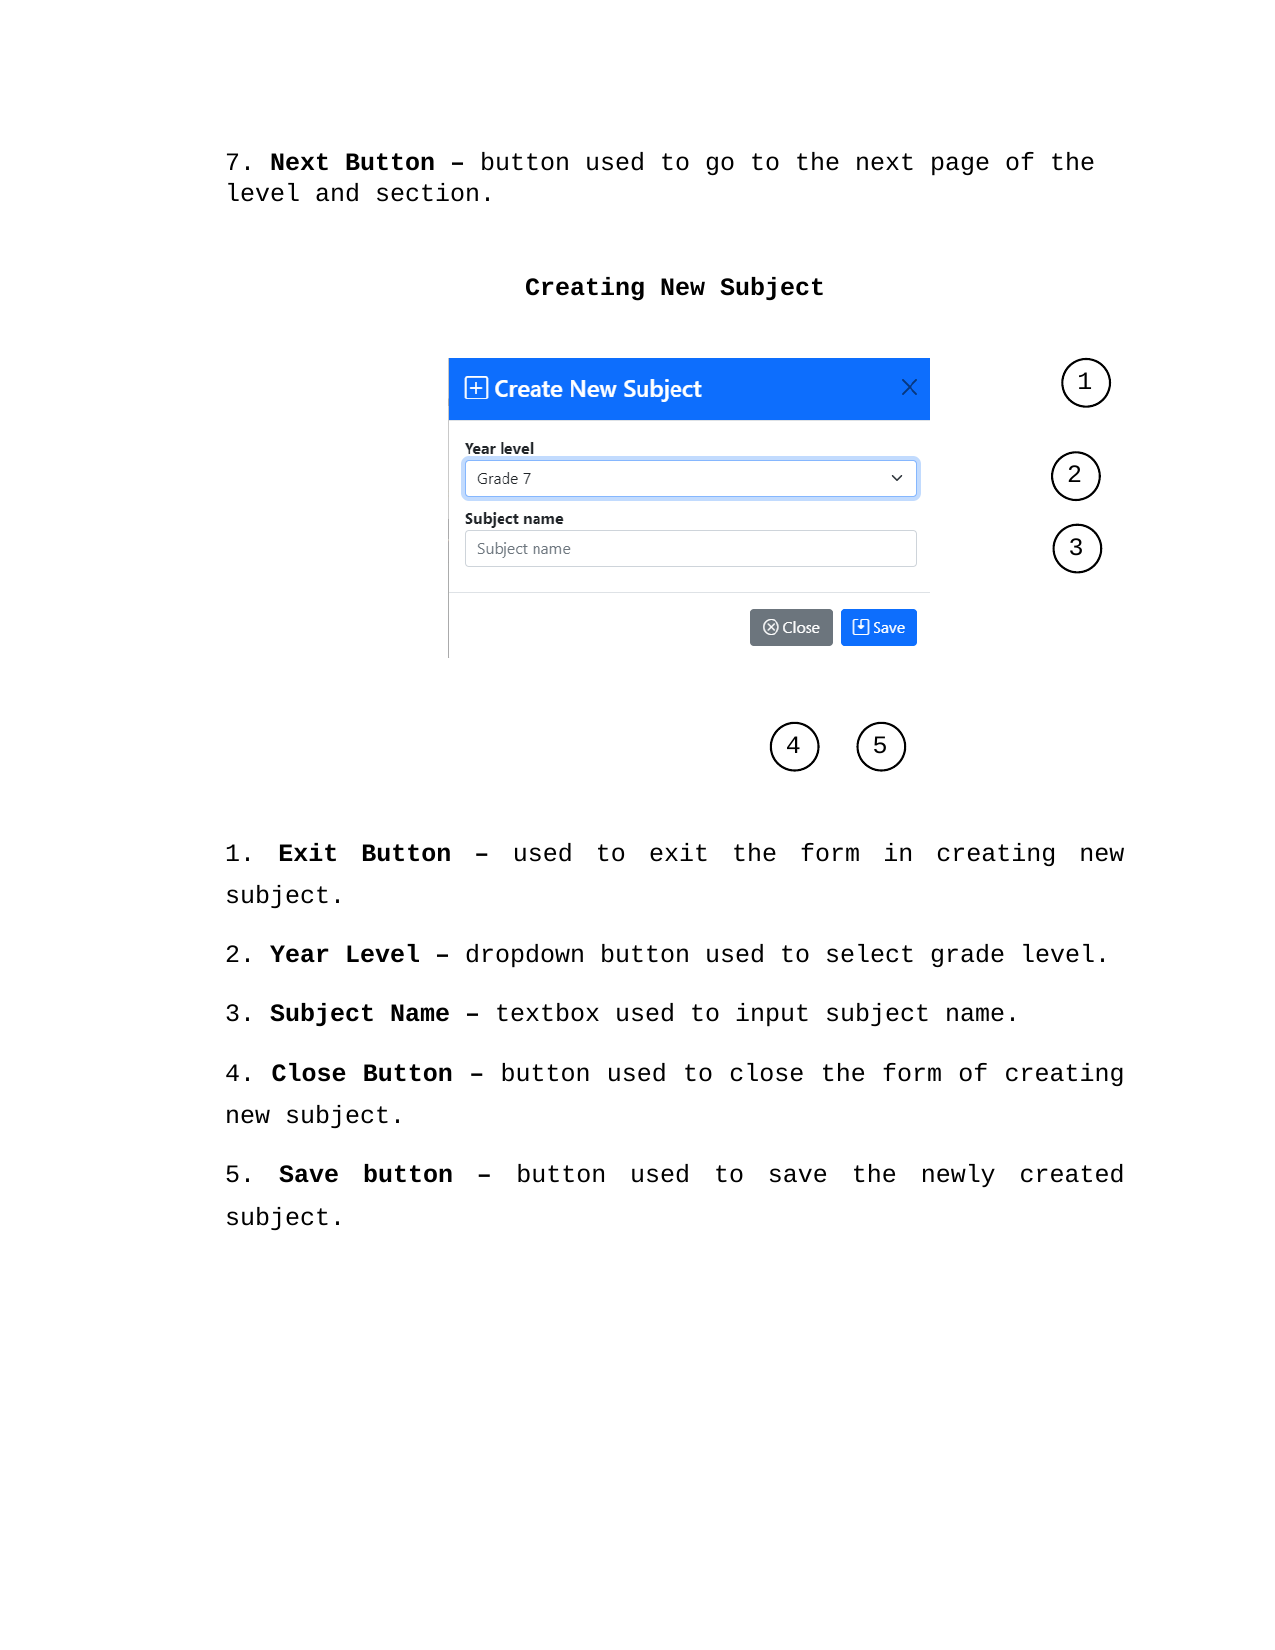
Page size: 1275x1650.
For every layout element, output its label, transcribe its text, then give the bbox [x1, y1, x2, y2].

text 5. Save button – button used to save the newly created subject. [225, 1162, 1125, 1233]
text 3. Subject Name – textbox used to input subject name. [225, 1001, 1125, 1029]
text Creating New Subject [225, 275, 1125, 303]
picture [448, 358, 930, 658]
text 7. Next Button – button used to go to the next page of the level and section. [225, 150, 1125, 209]
text 2. Year Level – dropdown button used to select grade level. [225, 942, 1125, 970]
text 1. Exit Button – used to exit the form in creating new subject. [225, 840, 1125, 911]
text 4. Close Button – button used to close the form of creating new subject. [225, 1060, 1125, 1131]
